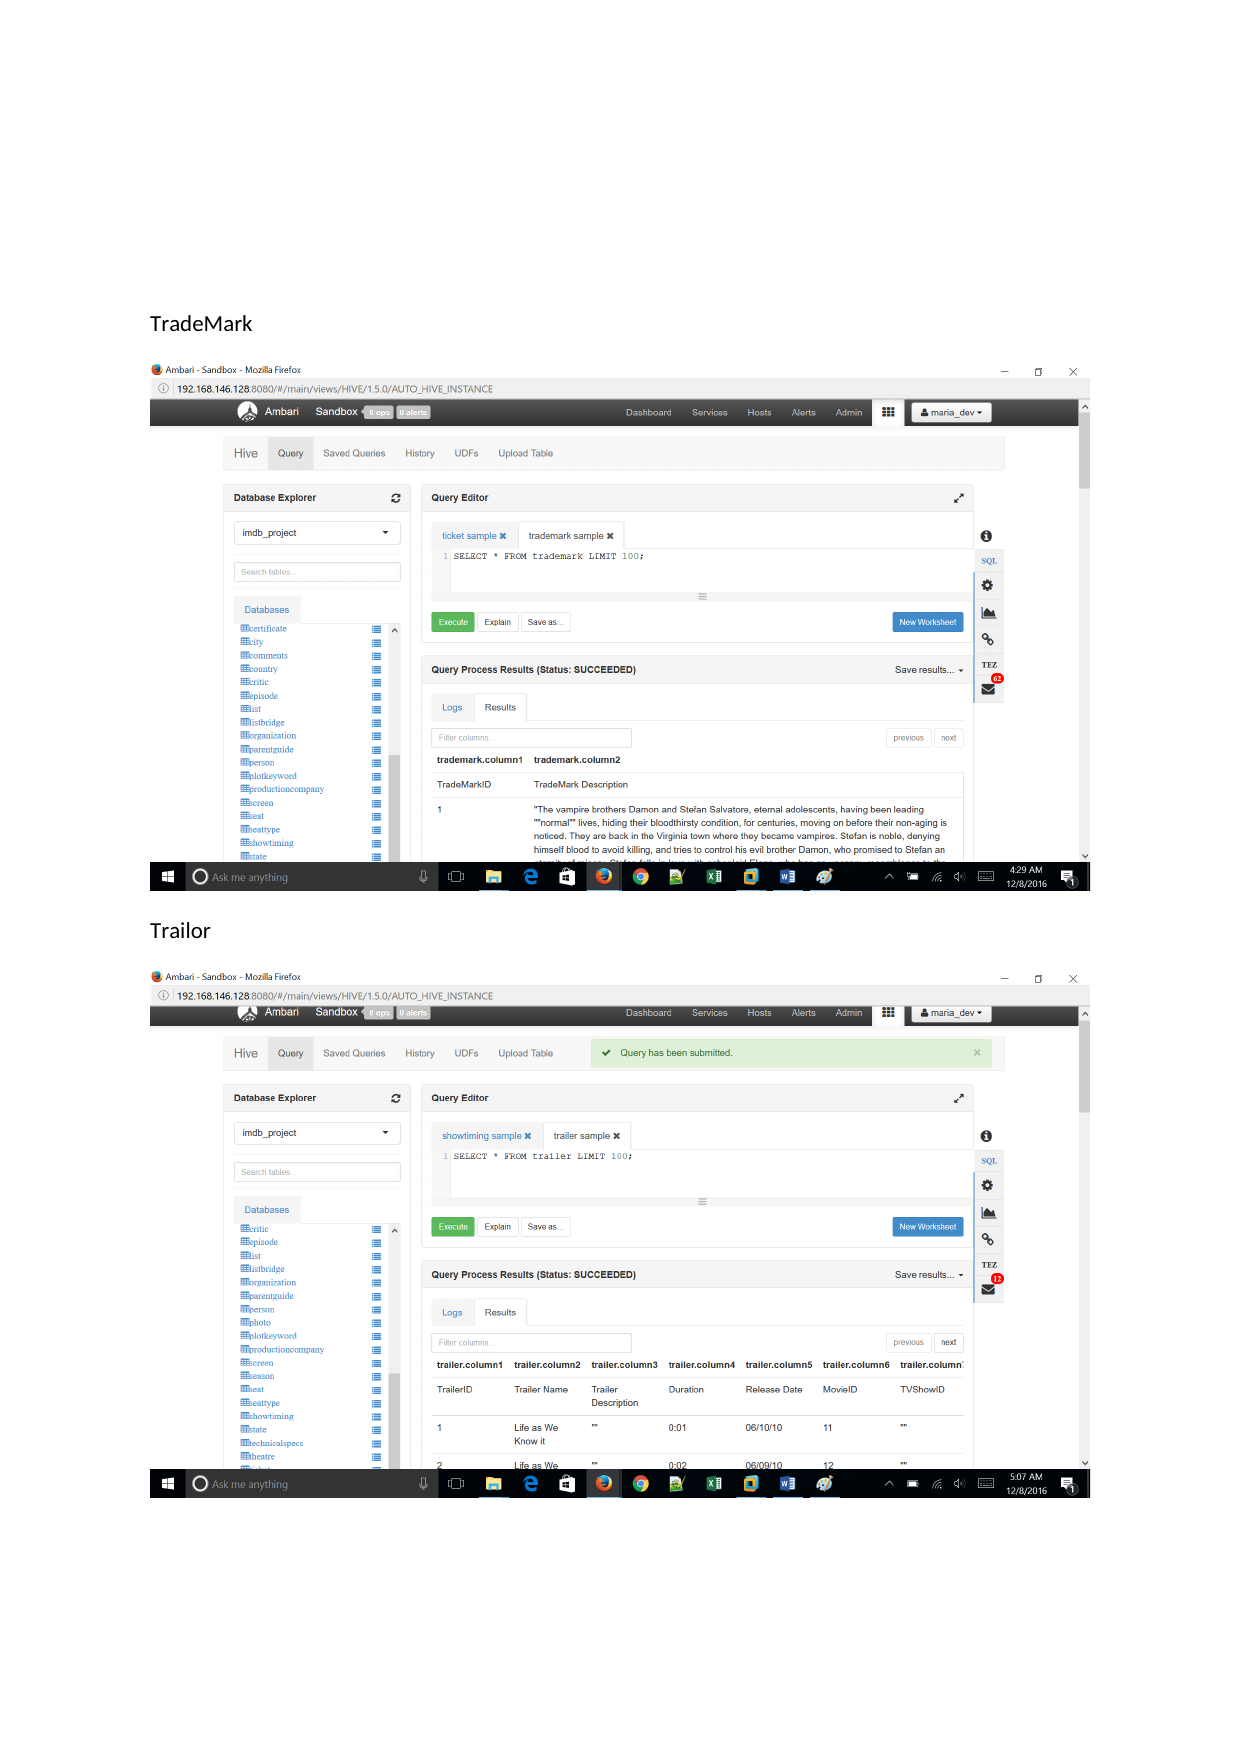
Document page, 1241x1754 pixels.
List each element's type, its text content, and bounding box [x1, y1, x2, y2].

picture [150, 968, 1091, 1498]
text TradeMark [150, 309, 1090, 337]
picture [150, 362, 1091, 891]
text Trailor [150, 916, 1090, 944]
